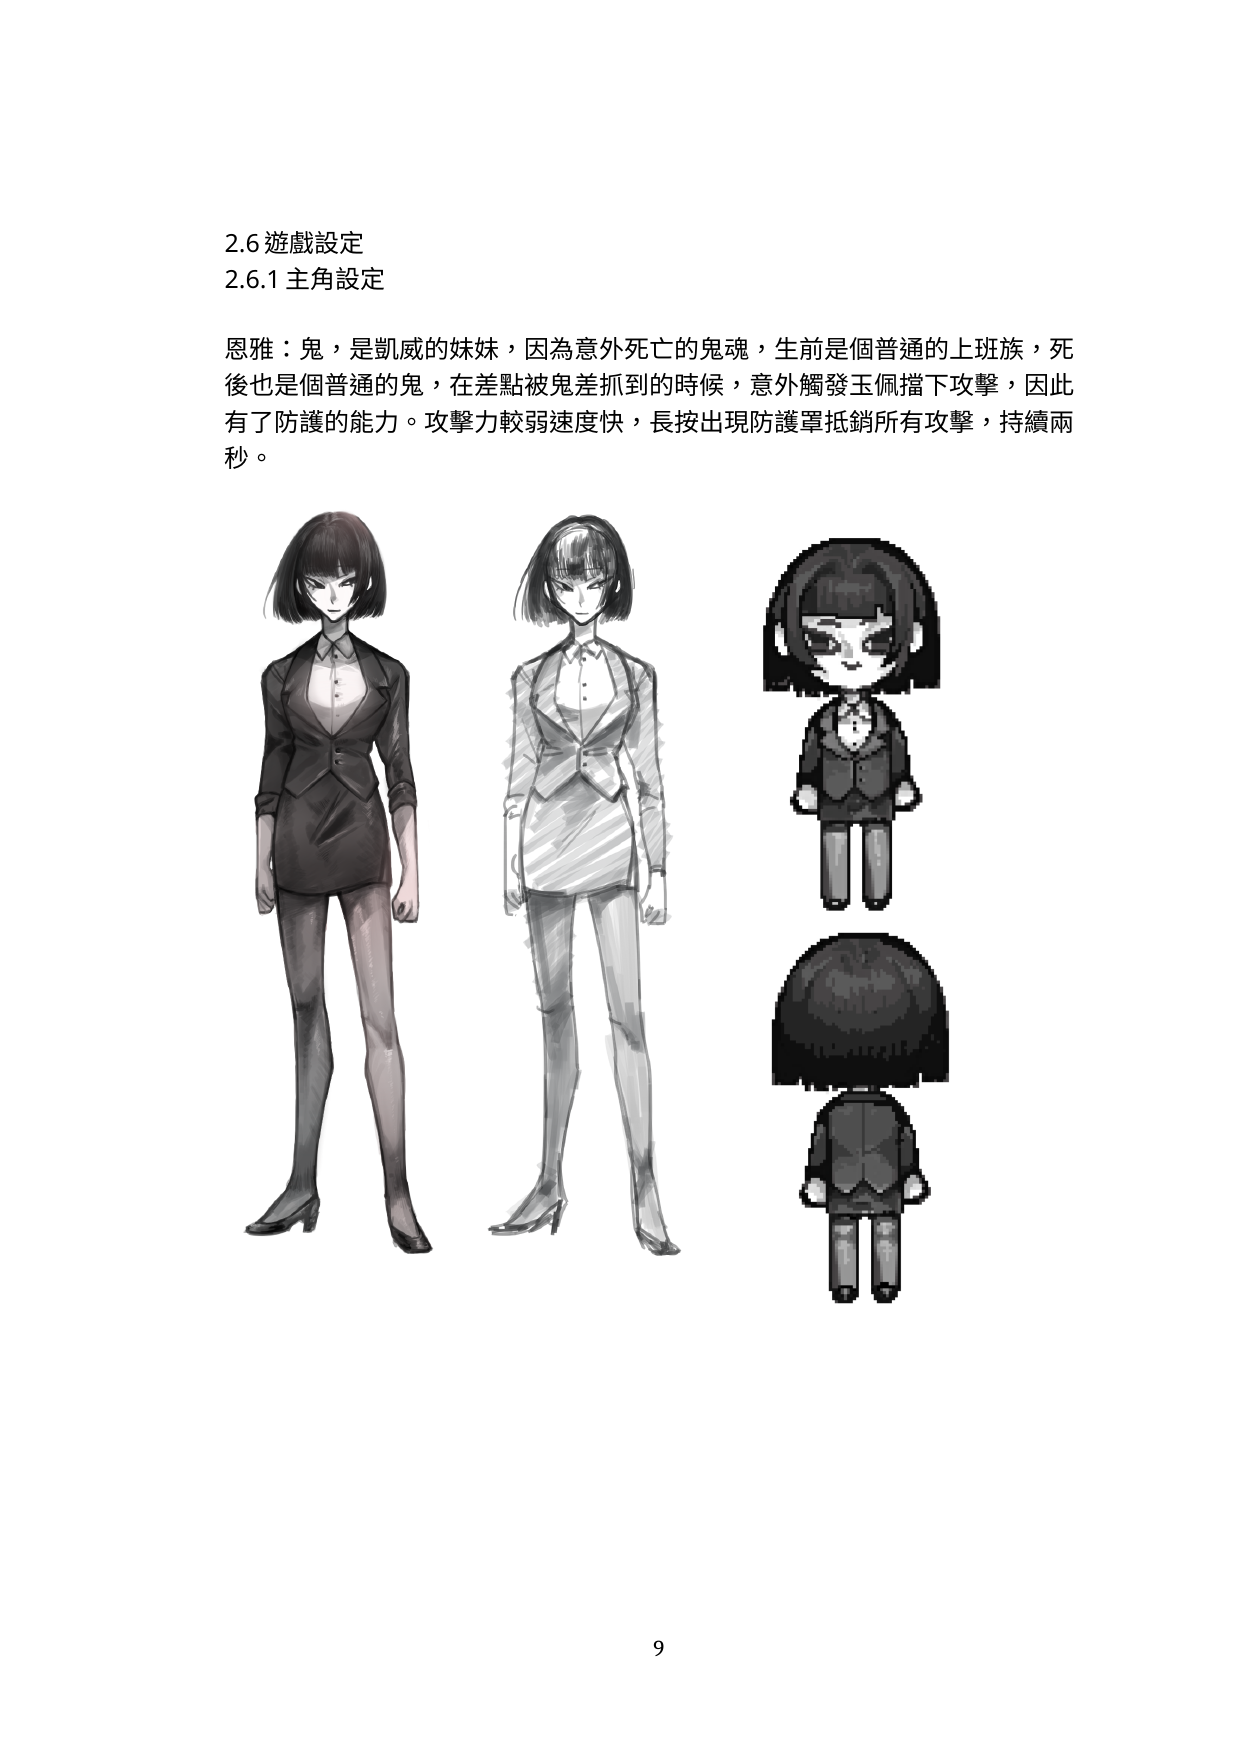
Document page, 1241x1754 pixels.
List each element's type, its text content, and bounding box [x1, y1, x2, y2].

text 2.6遊戲設定 [224, 223, 1092, 259]
picture [224, 508, 463, 1314]
picture [473, 509, 695, 1271]
text 恩雅：鬼，是凱威的妹妹，因為意外死亡的鬼魂，生前是個普通的上班族，死後也是個普通的鬼，在差點被鬼差抓到的時候，意外觸發玉佩擋下攻擊，因此有了防護的能力。攻擊力較弱速度快，長按出現防護罩抵銷所有攻擊，持續兩秒。 [224, 329, 1092, 474]
picture [744, 528, 966, 913]
picture [758, 926, 963, 1310]
text 2.6.1主角設定 [224, 259, 1092, 296]
